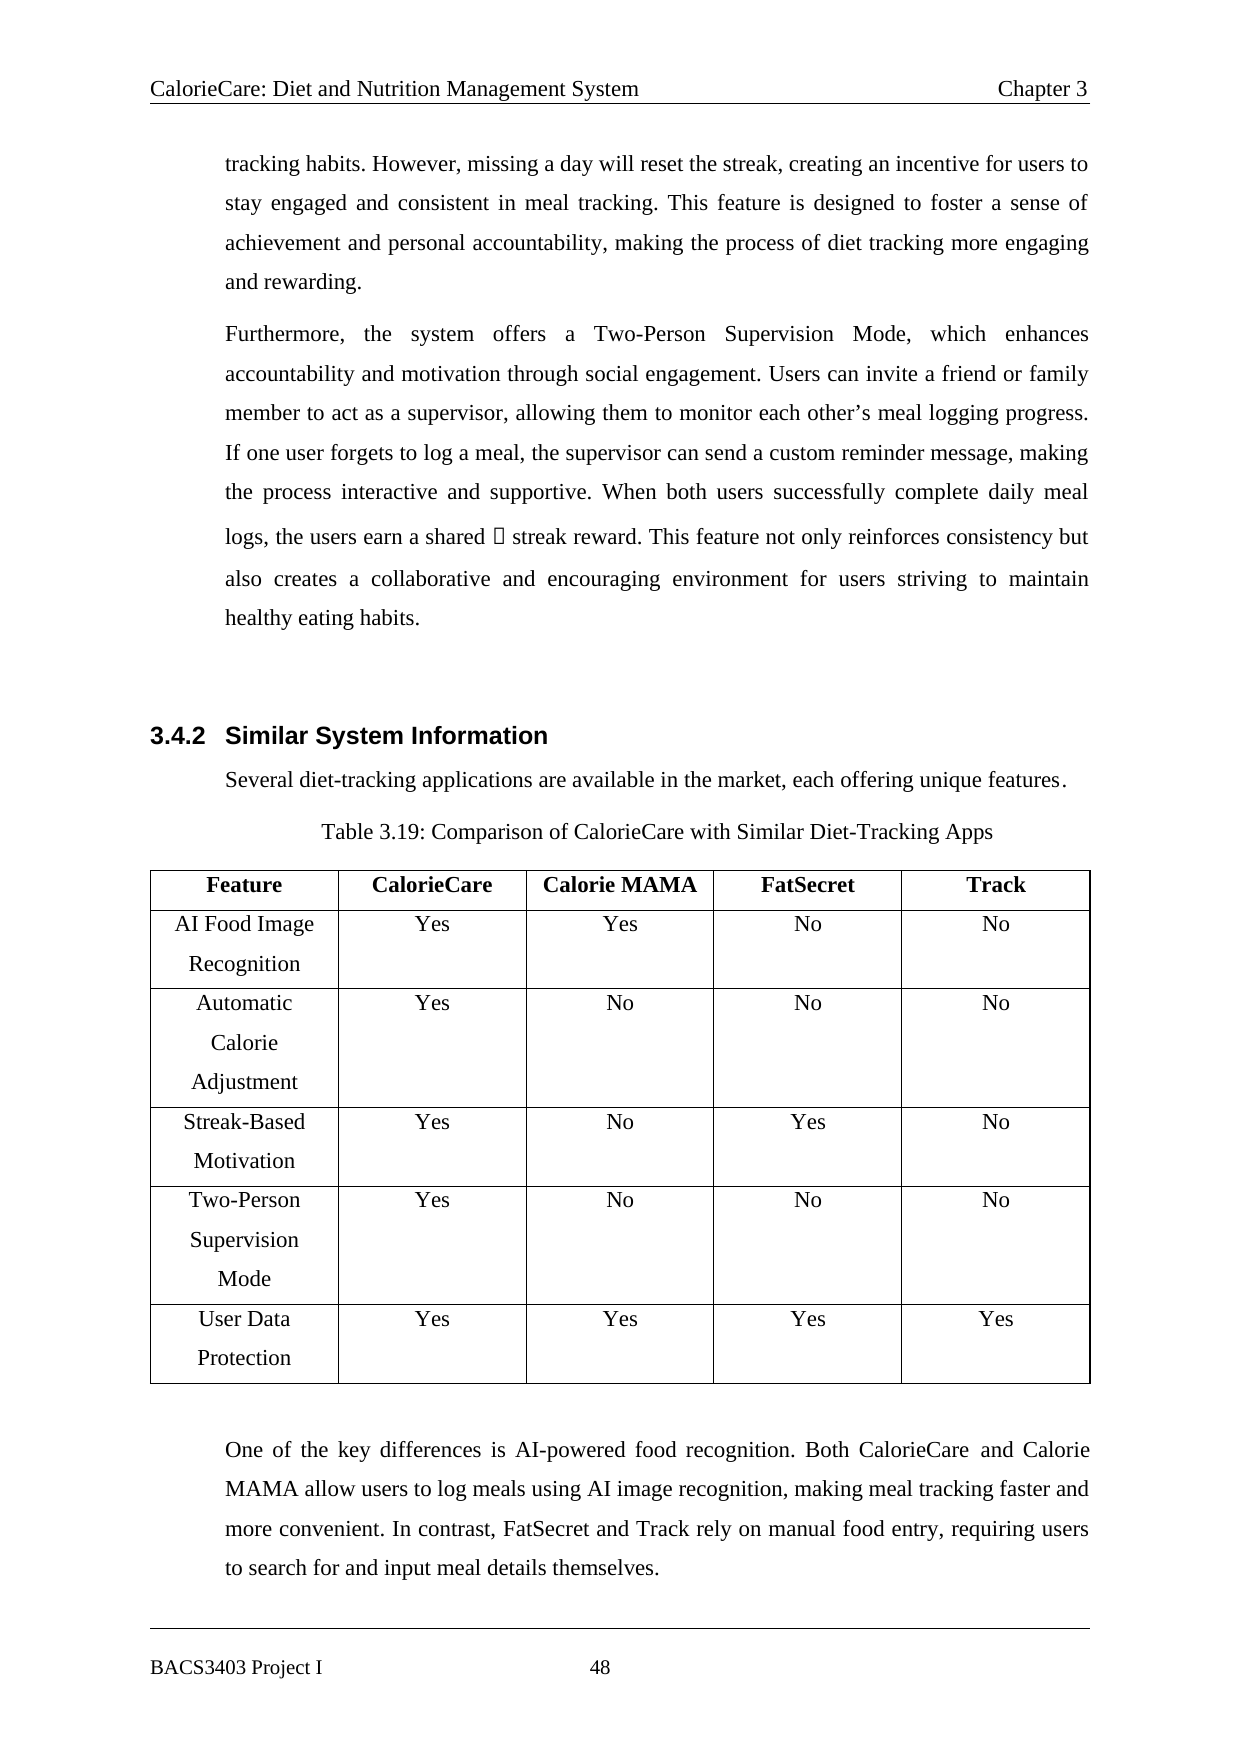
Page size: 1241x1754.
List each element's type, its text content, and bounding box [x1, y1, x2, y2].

table_cell No [527, 1108, 713, 1186]
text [225, 150, 1090, 295]
table_cell User Data Protection [151, 1305, 338, 1383]
table_cell Streak-Based Motivation [151, 1108, 338, 1186]
text One of the key differences is AI-powered food recognition. Both CalorieCare and Calorie MAMA allow users to log meals using AI image recognition, making meal tracking faster and more convenient. In contrast, FatSecret and Track rely on manual food entry, requiring users to search for and input meal details themselves. [225, 1436, 1090, 1581]
table_cell No [902, 1108, 1089, 1186]
table_cell Yes [902, 1305, 1089, 1383]
text Furthermore, the system offers a Two-Person Supervision Mode, which enhances accountability and motivation through social engagement. Users can invite a friend or family member to act as a supervisor, allowing them to monitor each other’s meal logging progress. If one user forgets to log a meal, the supervisor can send a custom reminder message, making the process interactive and supportive. When both users successfully complete daily meal logs, the users earn a shared 🔥 streak reward. This feature not only reinforces consistency but also creates a collaborative and encouraging environment for users striving to maintain healthy eating habits. [225, 320, 1090, 631]
table_cell Yes [714, 1305, 901, 1383]
table_cell No [902, 911, 1089, 988]
table_cell No [714, 1187, 901, 1304]
text Table 3.19: Comparison of CalorieCare with Similar Diet-Tracking Apps [225, 818, 1090, 844]
table_cell Yes [339, 989, 526, 1107]
text Several diet-tracking applications are available in the market, each offering unique features. [225, 766, 1090, 792]
table_header Feature [151, 871, 338, 909]
table_cell No [527, 989, 713, 1107]
table_cell Yes [714, 1108, 901, 1186]
table_cell No [714, 911, 901, 988]
table_header CalorieCare [339, 871, 526, 909]
table_cell Two-Person Supervision Mode [151, 1187, 338, 1304]
table_cell Yes [339, 1187, 526, 1304]
table_cell No [527, 1187, 713, 1304]
table_cell No [902, 989, 1089, 1107]
table_cell Yes [339, 911, 526, 988]
table_cell Yes [339, 1108, 526, 1186]
table_cell Automatic Calorie Adjustment [151, 989, 338, 1107]
table_cell No [714, 989, 901, 1107]
table_cell No [902, 1187, 1089, 1304]
table_header FatSecret [714, 871, 901, 909]
table_cell Yes [527, 1305, 713, 1383]
table_cell Yes [527, 911, 713, 988]
table_header Calorie MAMA [527, 871, 713, 909]
table_header Track [902, 871, 1089, 909]
subtitle Similar System Information [150, 721, 1090, 749]
table_cell AI Food Image Recognition [151, 911, 338, 988]
table_cell Yes [339, 1305, 526, 1383]
